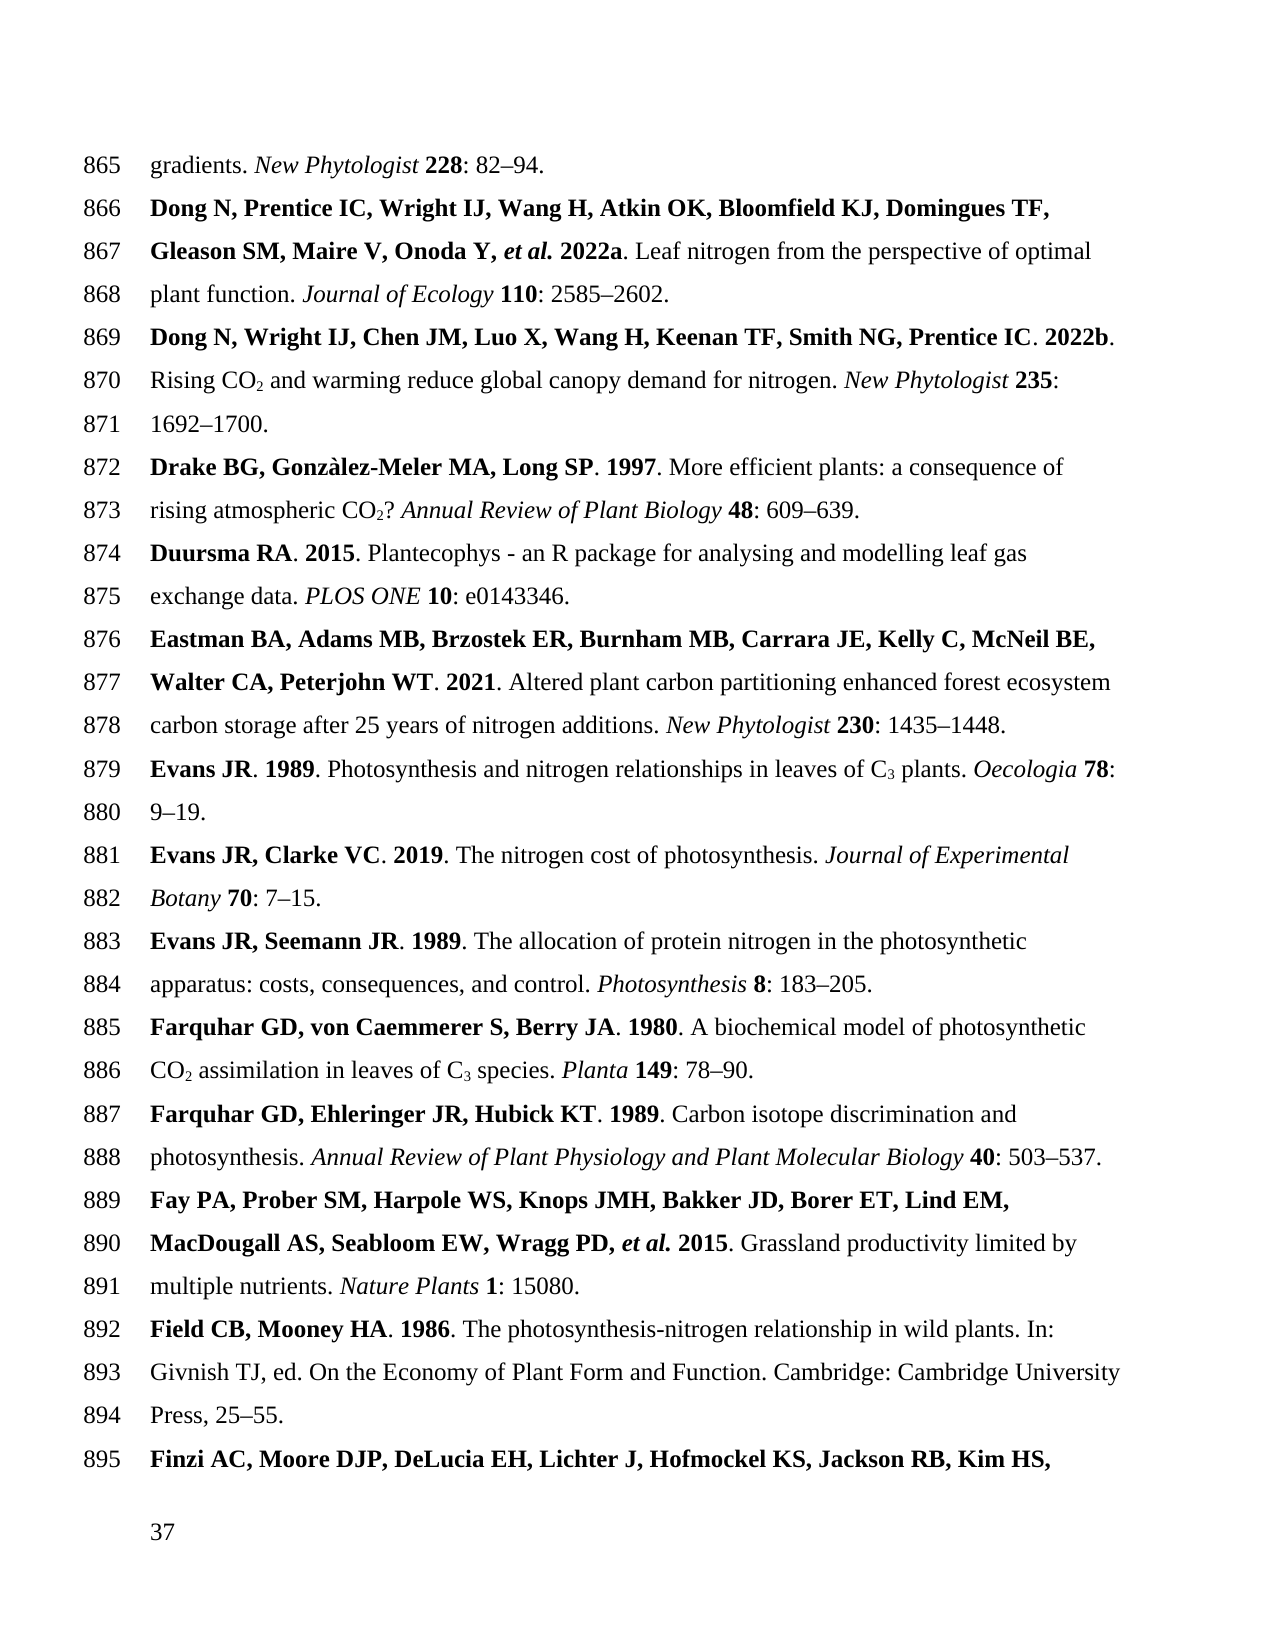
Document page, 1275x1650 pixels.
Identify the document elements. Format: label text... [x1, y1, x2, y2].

text Farquhar GD, von Caemmerer S, Berry JA. 1980. A biochemical model of photosynthetic CO2 assimilation in leaves of C3 species. Planta 149: 78–90. [150, 1012, 1125, 1084]
text Evans JR. 1989. Photosynthesis and nitrogen relationships in leaves of C3 plants. Oecologia 78: 9–19. [150, 754, 1125, 826]
text Evans JR, Clarke VC. 2019. The nitrogen cost of photosynthesis. Journal of Experimental Botany 70: 7–15. [150, 840, 1125, 912]
text Farquhar GD, Ehleringer JR, Hubick KT. 1989. Carbon isotope discrimination and photosynthesis. Annual Review of Plant Physiology and Plant Molecular Biology 40: 503–537. [150, 1099, 1125, 1171]
text Field CB, Mooney HA. 1986. The photosynthesis-nitrogen relationship in wild plants. In: Givnish TJ, ed. On the Economy of Plant Form and Function. Cambridge: Cambridge University Press, 25–55. [150, 1314, 1125, 1429]
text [150, 1444, 1125, 1472]
text Dong N, Wright IJ, Chen JM, Luo X, Wang H, Keenan TF, Smith NG, Prentice IC. 2022b. Rising CO2 and warming reduce global canopy demand for nitrogen. New Phytologist 235: 1692–1700. [150, 322, 1125, 437]
text Fay PA, Prober SM, Harpole WS, Knops JMH, Bakker JD, Borer ET, Lind EM, MacDougall AS, Seabloom EW, Wragg PD, et al. 2015. Grassland productivity limited by multiple nutrients. Nature Plants 1: 15080. [150, 1185, 1125, 1300]
text Drake BG, Gonzàlez-Meler MA, Long SP. 1997. More efficient plants: a consequence of rising atmospheric CO2? Annual Review of Plant Biology 48: 609–639. [150, 452, 1125, 524]
text Eastman BA, Adams MB, Brzostek ER, Burnham MB, Carrara JE, Kelly C, McNeil BE, Walter CA, Peterjohn WT. 2021. Altered plant carbon partitioning enhanced forest ecosystem carbon storage after 25 years of nitrogen additions. New Phytologist 230: 1435–1448. [150, 624, 1125, 739]
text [150, 150, 1125, 179]
text Duursma RA. 2015. Plantecophys - an R package for analysing and modelling leaf gas exchange data. PLOS ONE 10: e0143346. [150, 538, 1125, 610]
text Dong N, Prentice IC, Wright IJ, Wang H, Atkin OK, Bloomfield KJ, Domingues TF, Gleason SM, Maire V, Onoda Y, et al. 2022a. Leaf nitrogen from the perspective of optimal plant function. Journal of Ecology 110: 2585–2602. [150, 193, 1125, 308]
text Evans JR, Seemann JR. 1989. The allocation of protein nitrogen in the photosynthetic apparatus: costs, consequences, and control. Photosynthesis 8: 183–205. [150, 926, 1125, 998]
